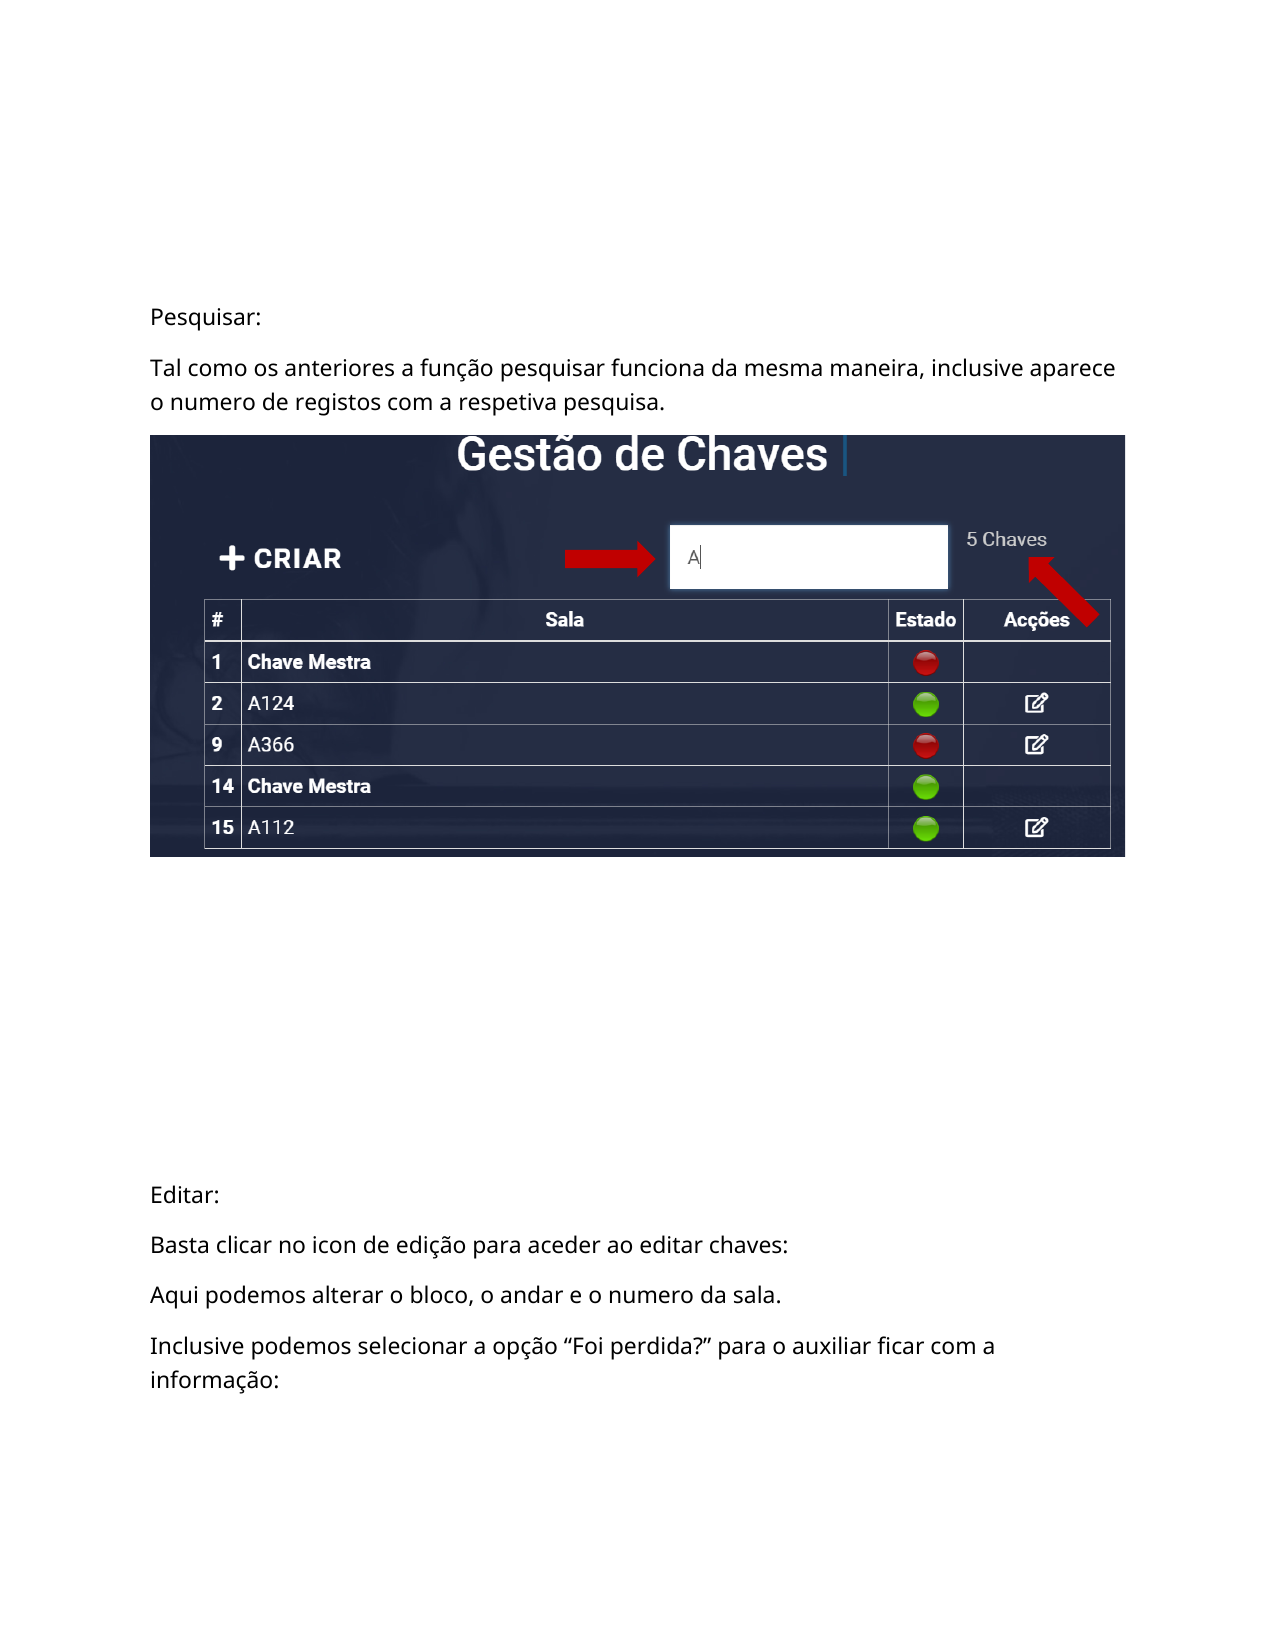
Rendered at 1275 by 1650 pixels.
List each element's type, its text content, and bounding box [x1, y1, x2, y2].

text Inclusive podemos selecionar a opção “Foi perdida?” para o auxiliar ficar com a informação: [150, 1330, 1125, 1395]
picture [150, 435, 1125, 857]
text Editar: [150, 1179, 1125, 1210]
text Basta clicar no icon de edição para aceder ao editar chaves: [150, 1229, 1125, 1260]
text Tal como os anteriores a função pesquisar funciona da mesma maneira, inclusive aparece o numero de registos com a respetiva pesquisa. [150, 352, 1125, 417]
text Aqui podemos alterar o bloco, o andar e o numero da sala. [150, 1279, 1125, 1311]
text Pesquisar: [150, 301, 1125, 332]
